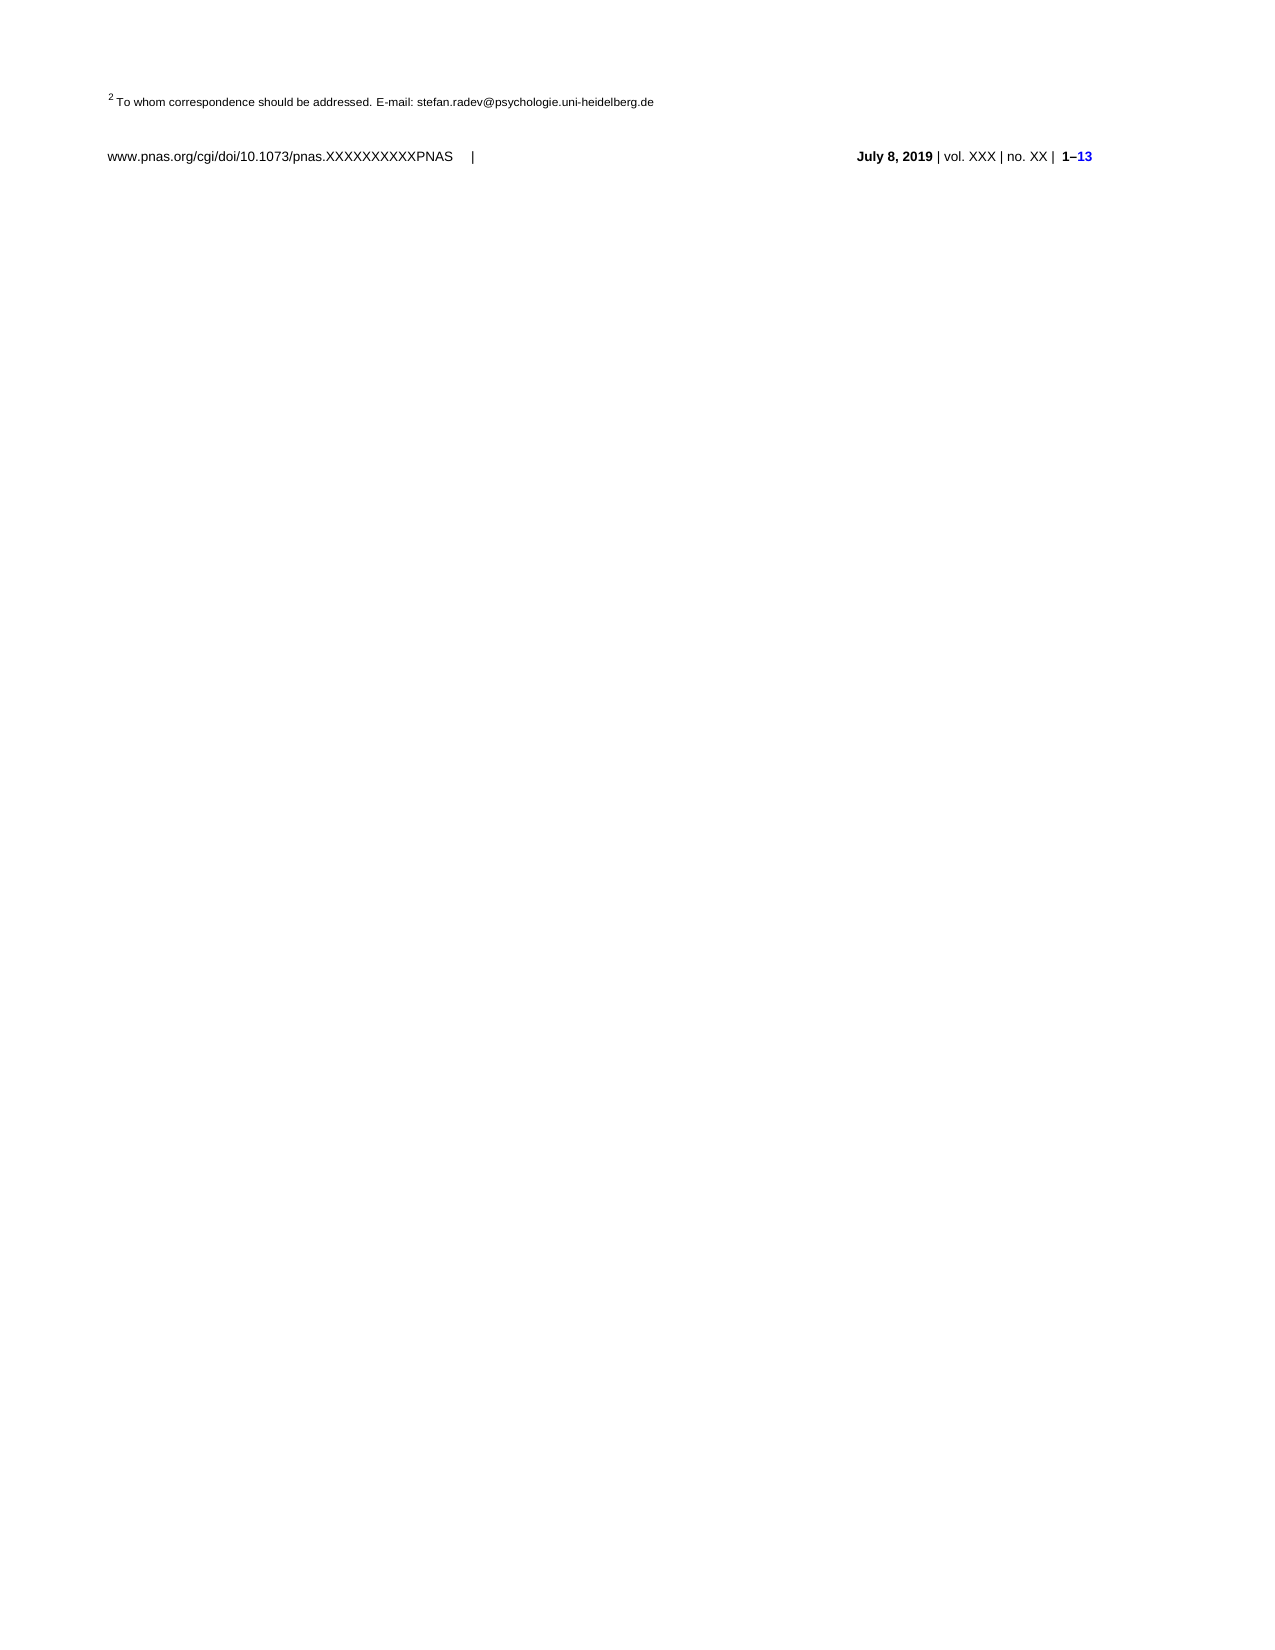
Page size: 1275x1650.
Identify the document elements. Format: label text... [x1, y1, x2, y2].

text www.pnas.org/cgi/doi/10.1073/pnas.XXXXXXXXXXPNAS | July 8, 2019 | vol. XXX | no. XX | 1–13 [107, 148, 1275, 164]
text 2 To whom correspondence should be addressed. E-mail: stefan.radev@psychologie.uni-heidelberg.de [108, 92, 1275, 109]
